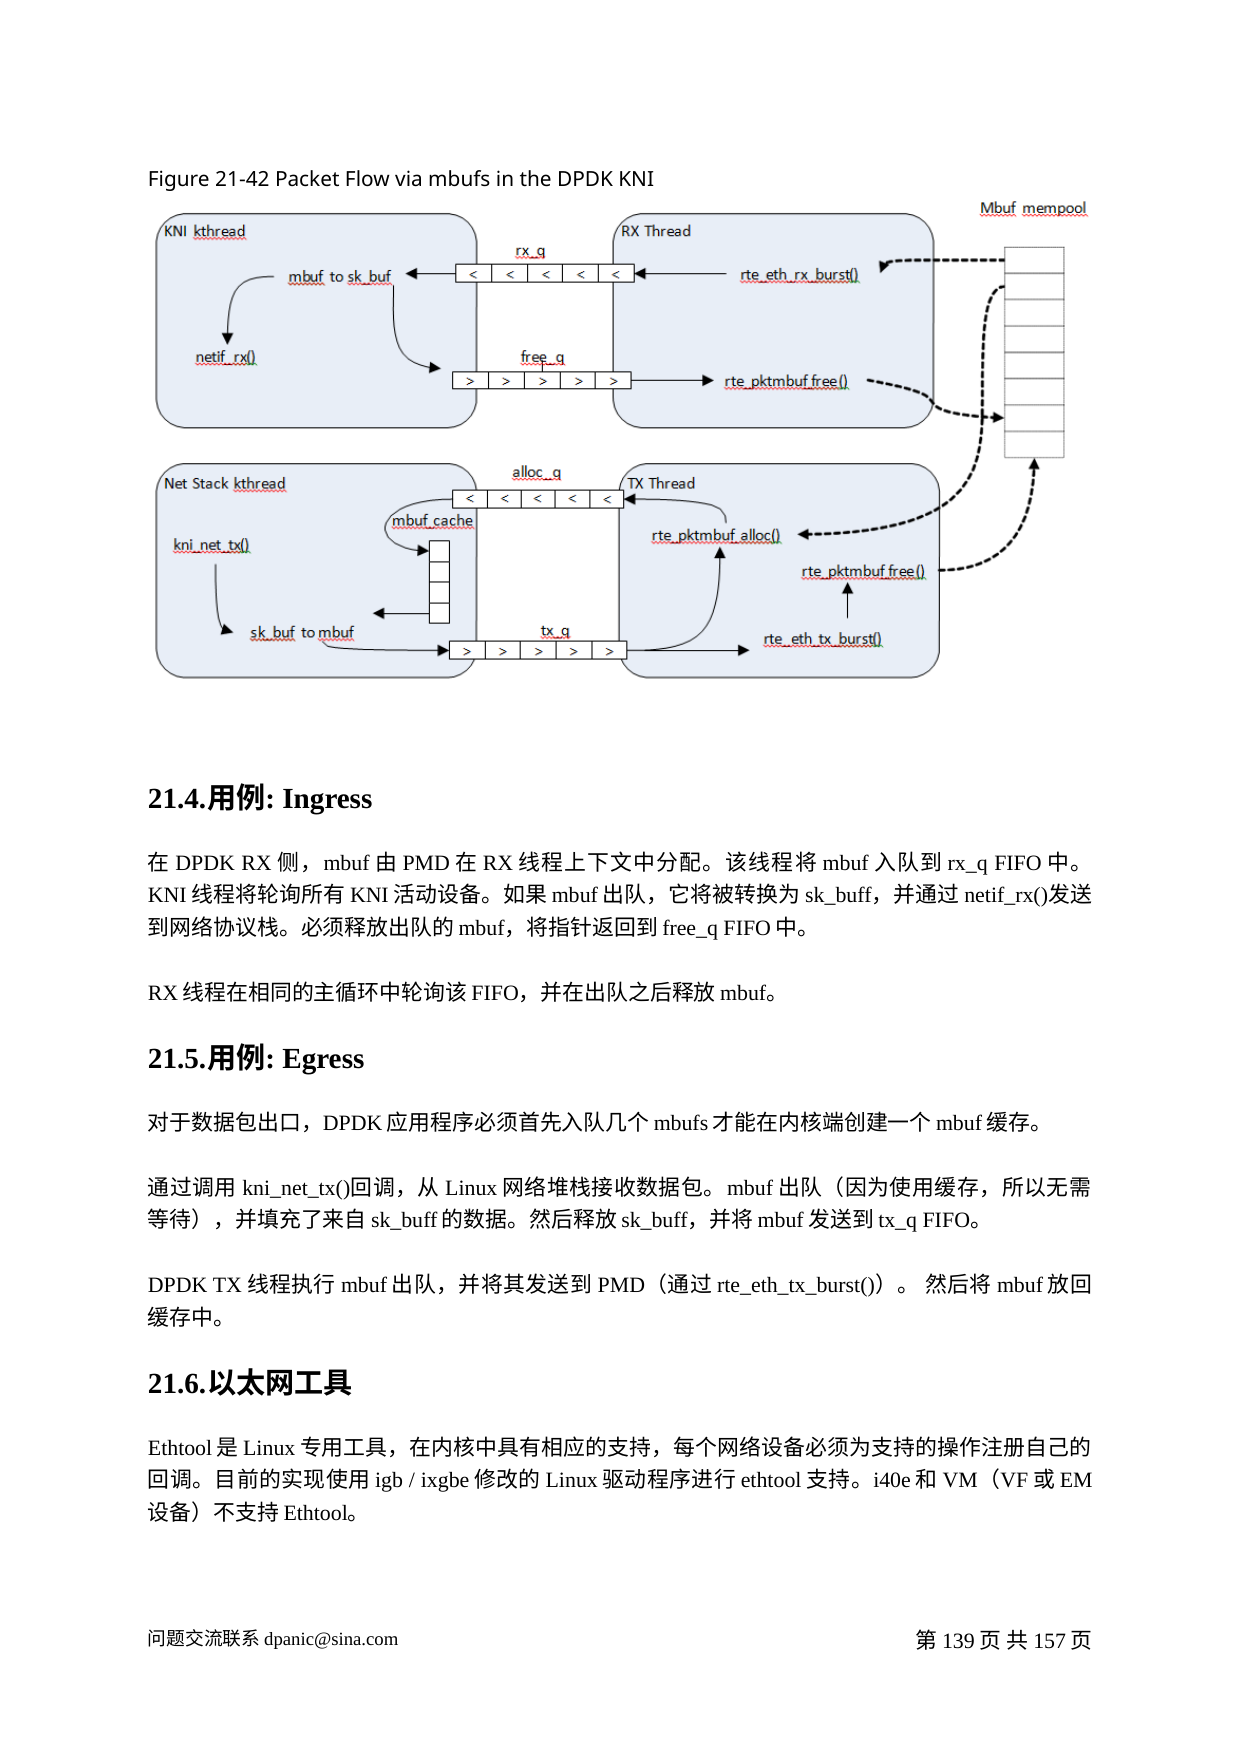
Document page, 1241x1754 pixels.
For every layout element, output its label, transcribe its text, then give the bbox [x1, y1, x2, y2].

text 在DPDK RX侧，mbuf由PMD在RX线程上下文中分配。该线程将mbuf入队到rx_q FIFO中。 KNI线程将轮询所有KNI活动设备。如果mbuf出队，它将被转换为sk_buff，并通过netif_rx()发送到网络协议栈。必须释放出队的mbuf，将指针返回到free_q FIFO中。 [148, 844, 1092, 942]
subtitle 用例: Ingress [148, 763, 1092, 828]
subtitle 用例: Egress [148, 1023, 1092, 1088]
text DPDK TX线程执行mbuf出队，并将其发送到PMD（通过rte_eth_tx_burst()）。 然后将mbuf放回缓存中。 [148, 1267, 1092, 1332]
text RX线程在相同的主循环中轮询该FIFO，并在出队之后释放mbuf。 [148, 974, 1092, 1007]
text Ethtool是Linux专用工具，在内核中具有相应的支持，每个网络设备必须为支持的操作注册自己的回调。目前的实现使用igb / ixgbe修改的Linux驱动程序进行ethtool支持。i40e和VM（VF或EM设备）不支持Ethtool。 [148, 1429, 1092, 1527]
subtitle 以太网工具 [148, 1348, 1092, 1413]
picture [147, 194, 1093, 686]
text 通过调用kni_net_tx()回调，从Linux网络堆栈接收数据包。mbuf出队（因为使用缓存，所以无需等待），并填充了来自sk_buff的数据。然后释放sk_buff，并将mbuf发送到tx_q FIFO。 [148, 1169, 1092, 1234]
text 对于数据包出口，DPDK应用程序必须首先入队几个mbufs才能在内核端创建一个mbuf缓存。 [148, 1104, 1092, 1137]
